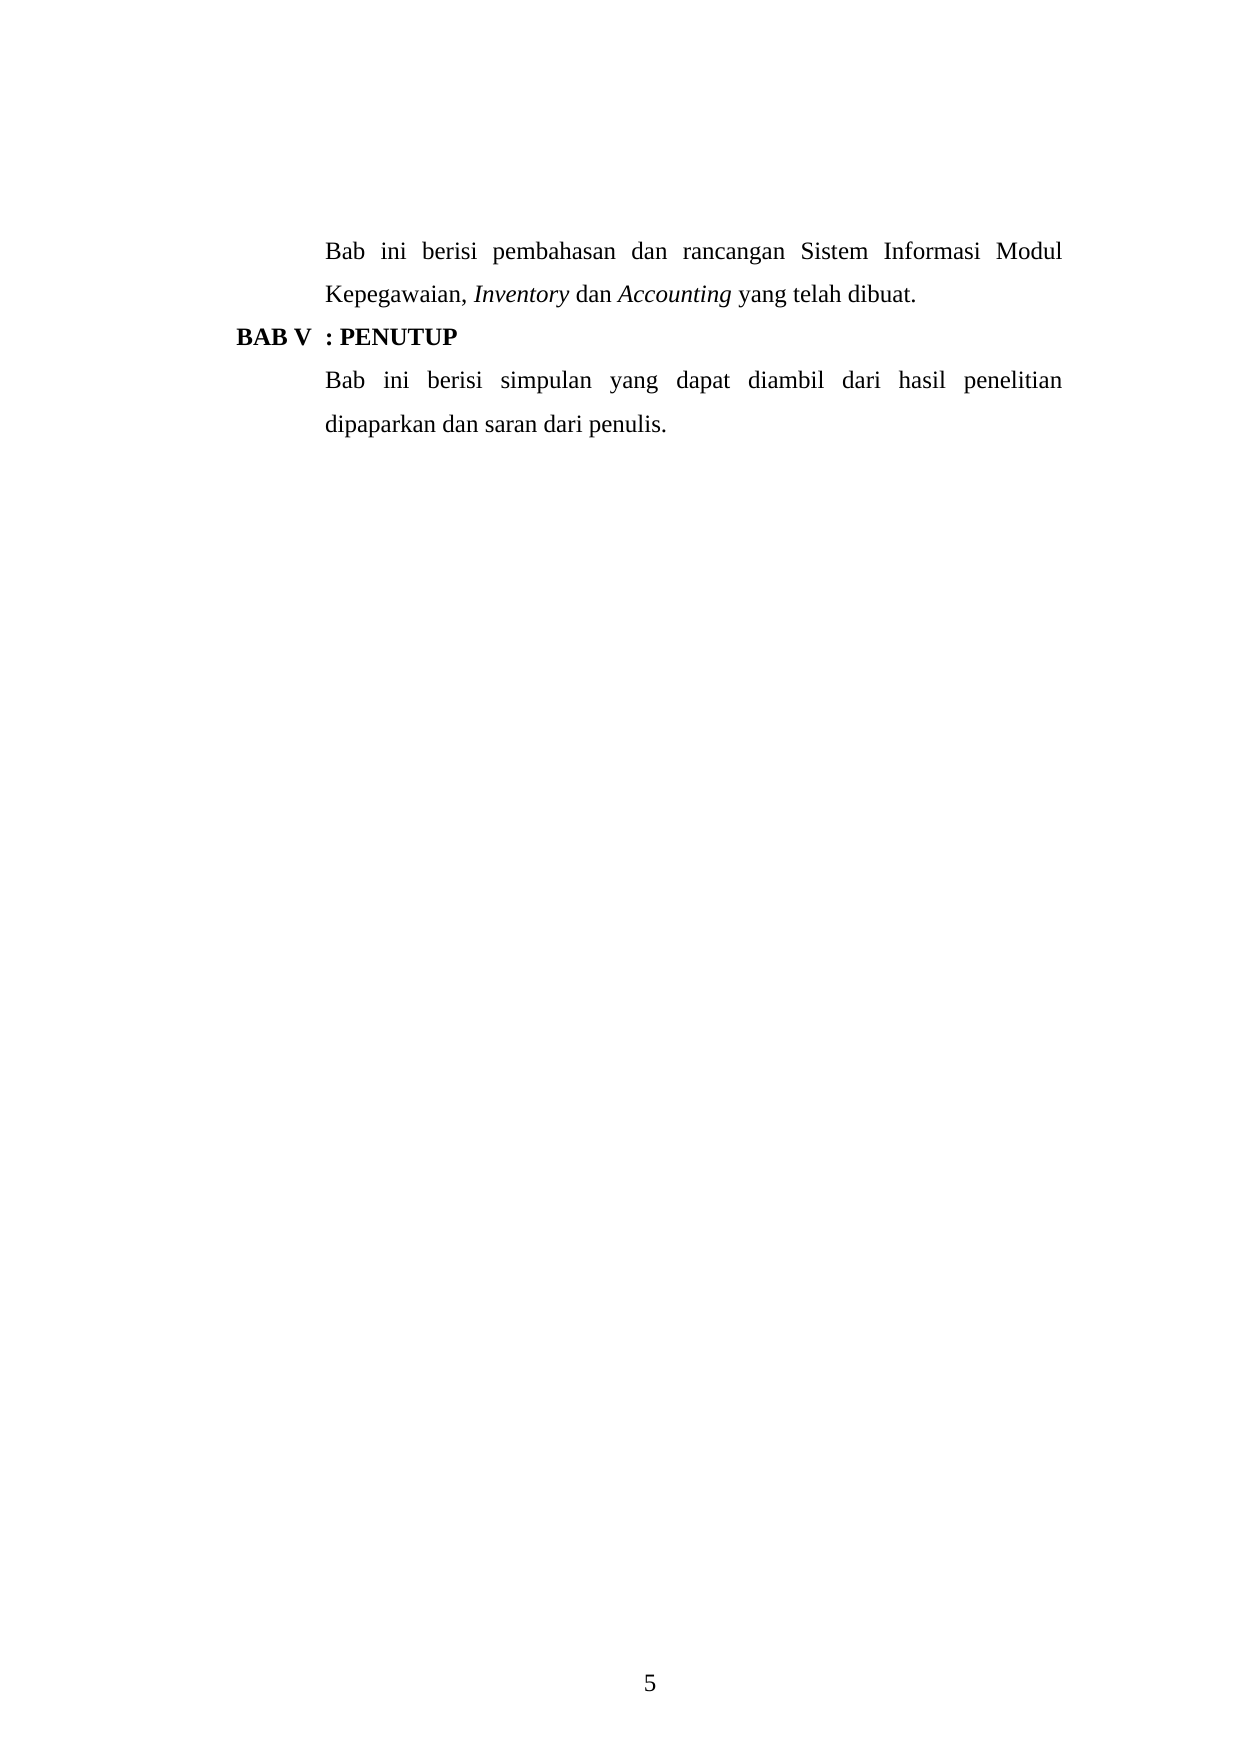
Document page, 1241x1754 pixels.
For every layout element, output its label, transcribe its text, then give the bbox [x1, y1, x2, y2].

text Bab ini berisi simpulan yang dapat diambil dari hasil penelitian dipaparkan dan saran dari penulis. [325, 366, 1063, 437]
text BAB V : PENUTUP [236, 322, 1063, 351]
text Bab ini berisi pembahasan dan rancangan Sistem Informasi Modul Kepegawaian, Inventory dan Accounting yang telah dibuat. [325, 236, 1063, 308]
